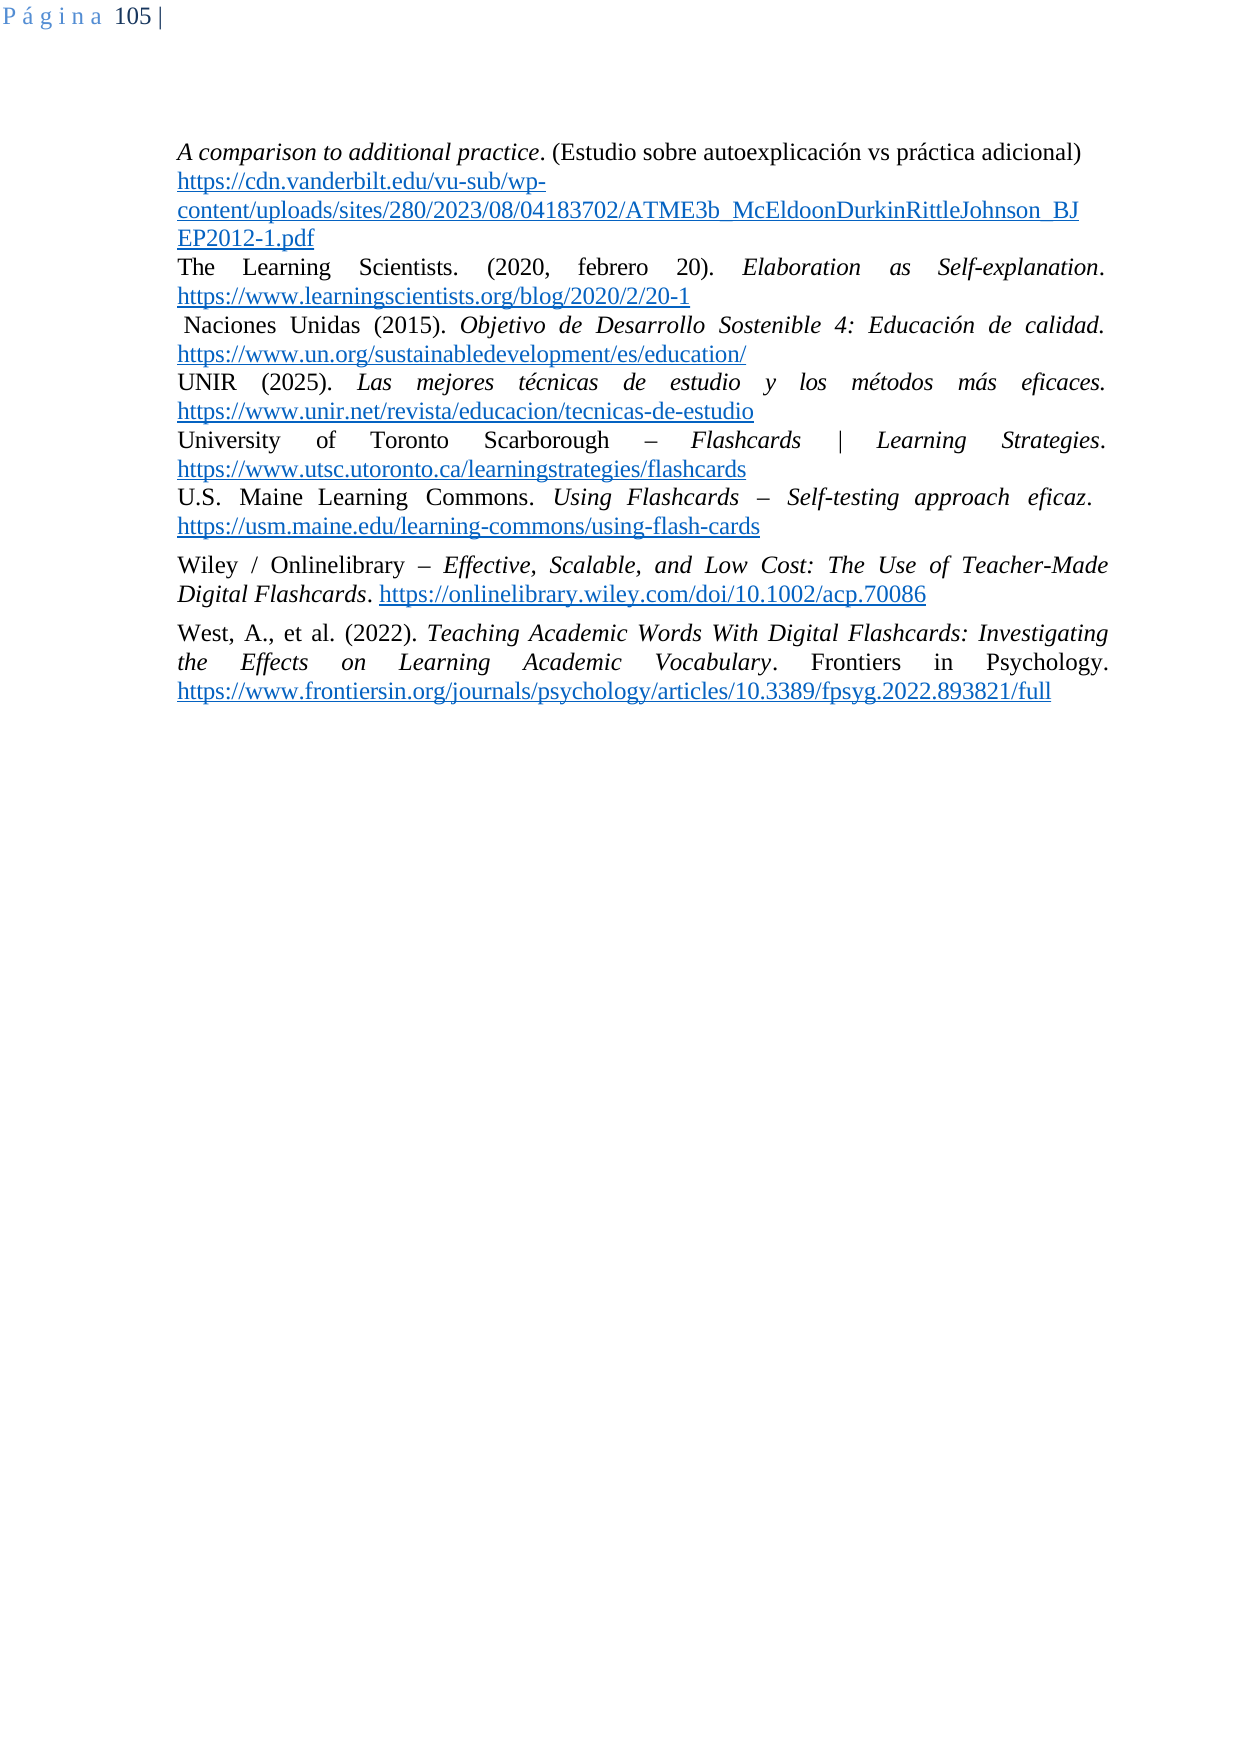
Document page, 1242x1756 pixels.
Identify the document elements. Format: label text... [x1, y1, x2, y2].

text U.S. Maine Learning Commons. Using Flashcards – Self-testing approach eficaz. https://usm.maine.edu/learning-commons/using-flash-cards [177, 482, 1109, 540]
text A comparison to additional practice. (Estudio sobre autoexplicación vs práctica adicional) https://cdn.vanderbilt.edu/vu-sub/wp- content/uploads/sites/280/2023/08/04183702/ATME3b_McEldoonDurkinRittleJohnson_BJ EP2012-1.pdf [177, 137, 1109, 252]
text Wiley / Onlinelibrary – Effective, Scalable, and Low Cost: The Use of Teacher-Made Digital Flashcards. https://onlinelibrary.wiley.com/doi/10.1002/acp.70086 [177, 550, 1109, 608]
text UNIR (2025). Las mejores técnicas de estudio y los métodos más eficaces. [177, 367, 1138, 396]
text https://www.un.org/sustainabledevelopment/es/education/ [177, 339, 1138, 367]
text West, A., et al. (2022). Teaching Academic Words With Digital Flashcards: Investigating the Effects on Learning Academic Vocabulary. Frontiers in Psychology. https://www.frontiersin.org/journals/psychology/articles/10.3389/fpsyg.2022.893821/full [177, 618, 1109, 704]
text The Learning Scientists. (2020, febrero 20). Elaboration as Self-explanation. https://www.learningscientists.org/blog/2020/2/20-1 [177, 252, 1109, 310]
text https://www.unir.net/revista/educacion/tecnicas-de-estudio [177, 396, 1138, 425]
text University of Toronto Scarborough – Flashcards | Learning Strategies. https://www.utsc.utoronto.ca/learningstrategies/flashcards [177, 425, 1109, 482]
text Naciones Unidas (2015). Objetivo de Desarrollo Sostenible 4: Educación de calidad. [183, 310, 1138, 339]
